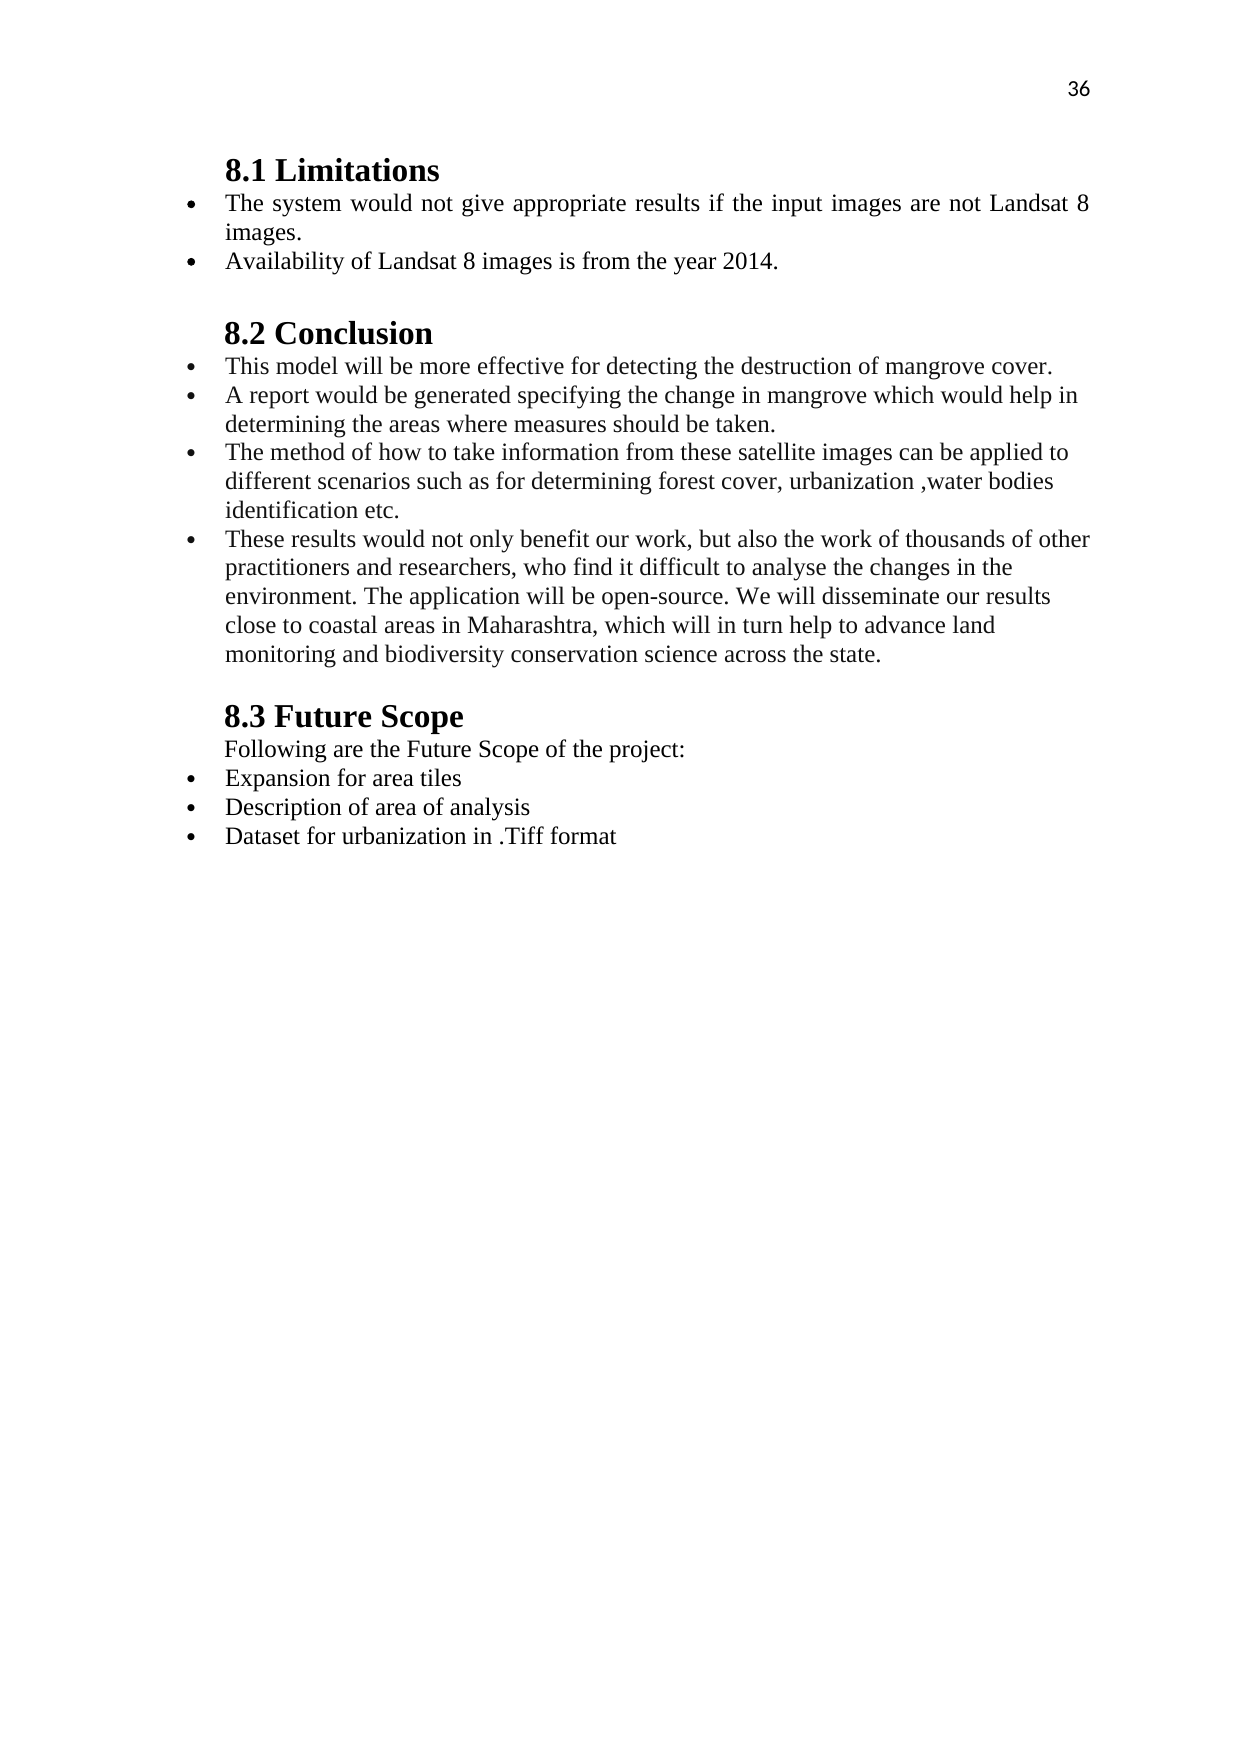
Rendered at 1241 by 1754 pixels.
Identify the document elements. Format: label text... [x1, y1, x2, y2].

text 8.2 Conclusion [224, 313, 1090, 351]
list A report would be generated specifying the change in mangrove which would help in determining the areas where measures should be taken. [187, 380, 1090, 437]
text 8.3 Future Scope [224, 696, 1090, 734]
list Expansion for area tiles [187, 763, 1090, 792]
list Description of area of analysis [187, 792, 1090, 821]
text Following are the Future Scope of the project: [224, 734, 1090, 763]
list The method of how to take information from these satellite images can be applied to different scenarios such as for determining forest cover, urbanization ,water bodies identification etc. [187, 437, 1090, 524]
text 8.1 Limitations [150, 150, 1090, 188]
list These results would not only benefit our work, but also the work of thousands of other practitioners and researchers, who find it difficult to analyse the changes in the environment. The application will be open-source. We will disseminate our results close to coastal areas in Maharashtra, which will in turn help to advance land monitoring and biodiversity conservation science across the state. [187, 524, 1090, 667]
list This model will be more effective for detecting the destruction of mangrove cover. [187, 351, 1090, 380]
list Availability of Landsat 8 images is from the year 2014. [187, 246, 1090, 274]
list The system would not give appropriate results if the input images are not Landsat 8 images. [187, 188, 1090, 246]
list Dataset for urbanization in .Tiff format [187, 821, 1090, 849]
